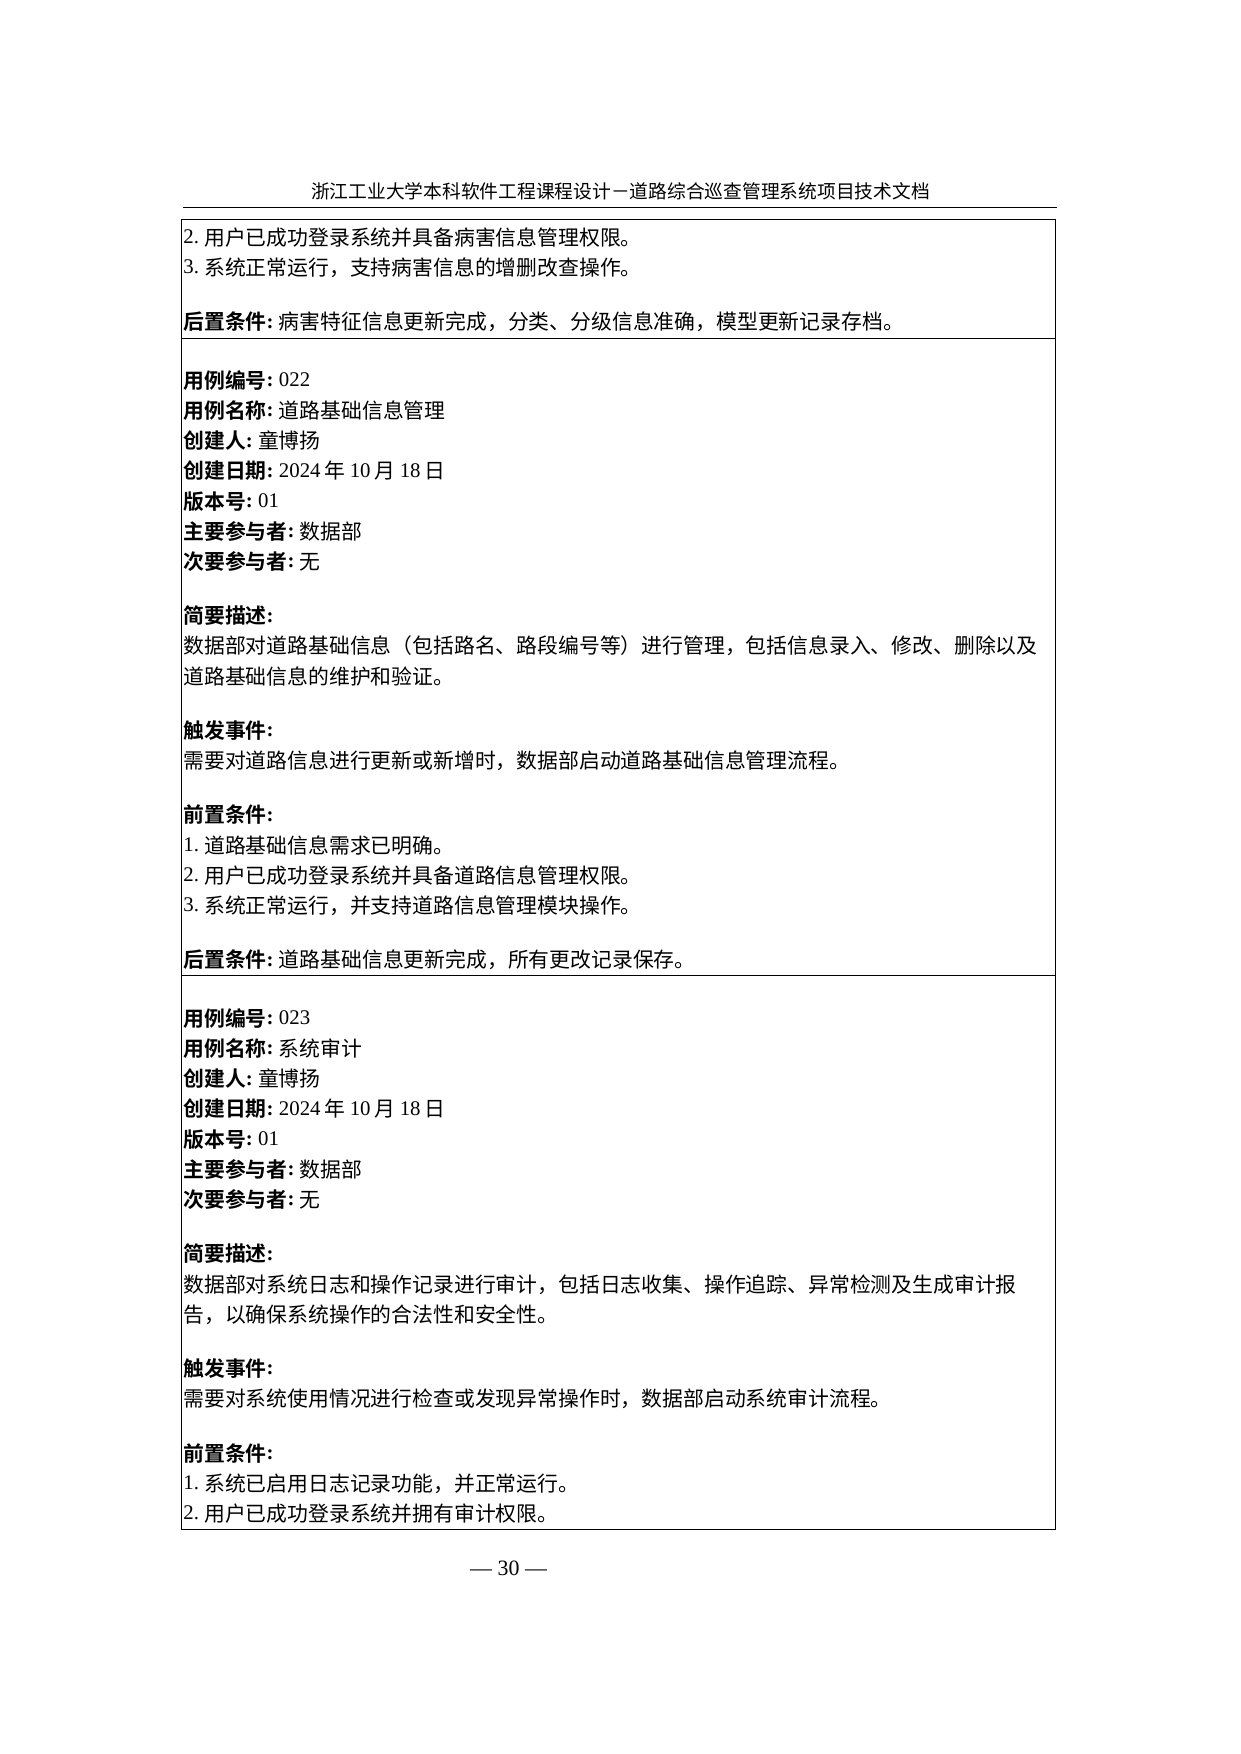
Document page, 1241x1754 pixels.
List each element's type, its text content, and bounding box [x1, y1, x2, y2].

table_cell 用例编号: 022 用例名称: 道路基础信息管理 创建人: 童博扬 创建日期: 2024年10月18日 版本号: 01 主要参与者: 数据部 次要参与者: 无 简要描述: 数据部对道路基础信息（包括路名、路段编号等）进行管理，包括信息录入、修改、删除以及道路基础信息的维护和验证。 触发事件: 需要对道路信息进行更新或新增时，数据部启动道路基础信息管理流程。 前置条件: 1. 道路基础信息需求已明确。 2. 用户已成功登录系统并具备道路信息管理权限。 3. 系统正常运行，并支持道路信息管理模块操作。 后置条件: 道路基础信息更新完成，所有更改记录保存。 [182, 339, 1055, 975]
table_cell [182, 976, 1055, 1529]
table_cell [182, 220, 1055, 337]
